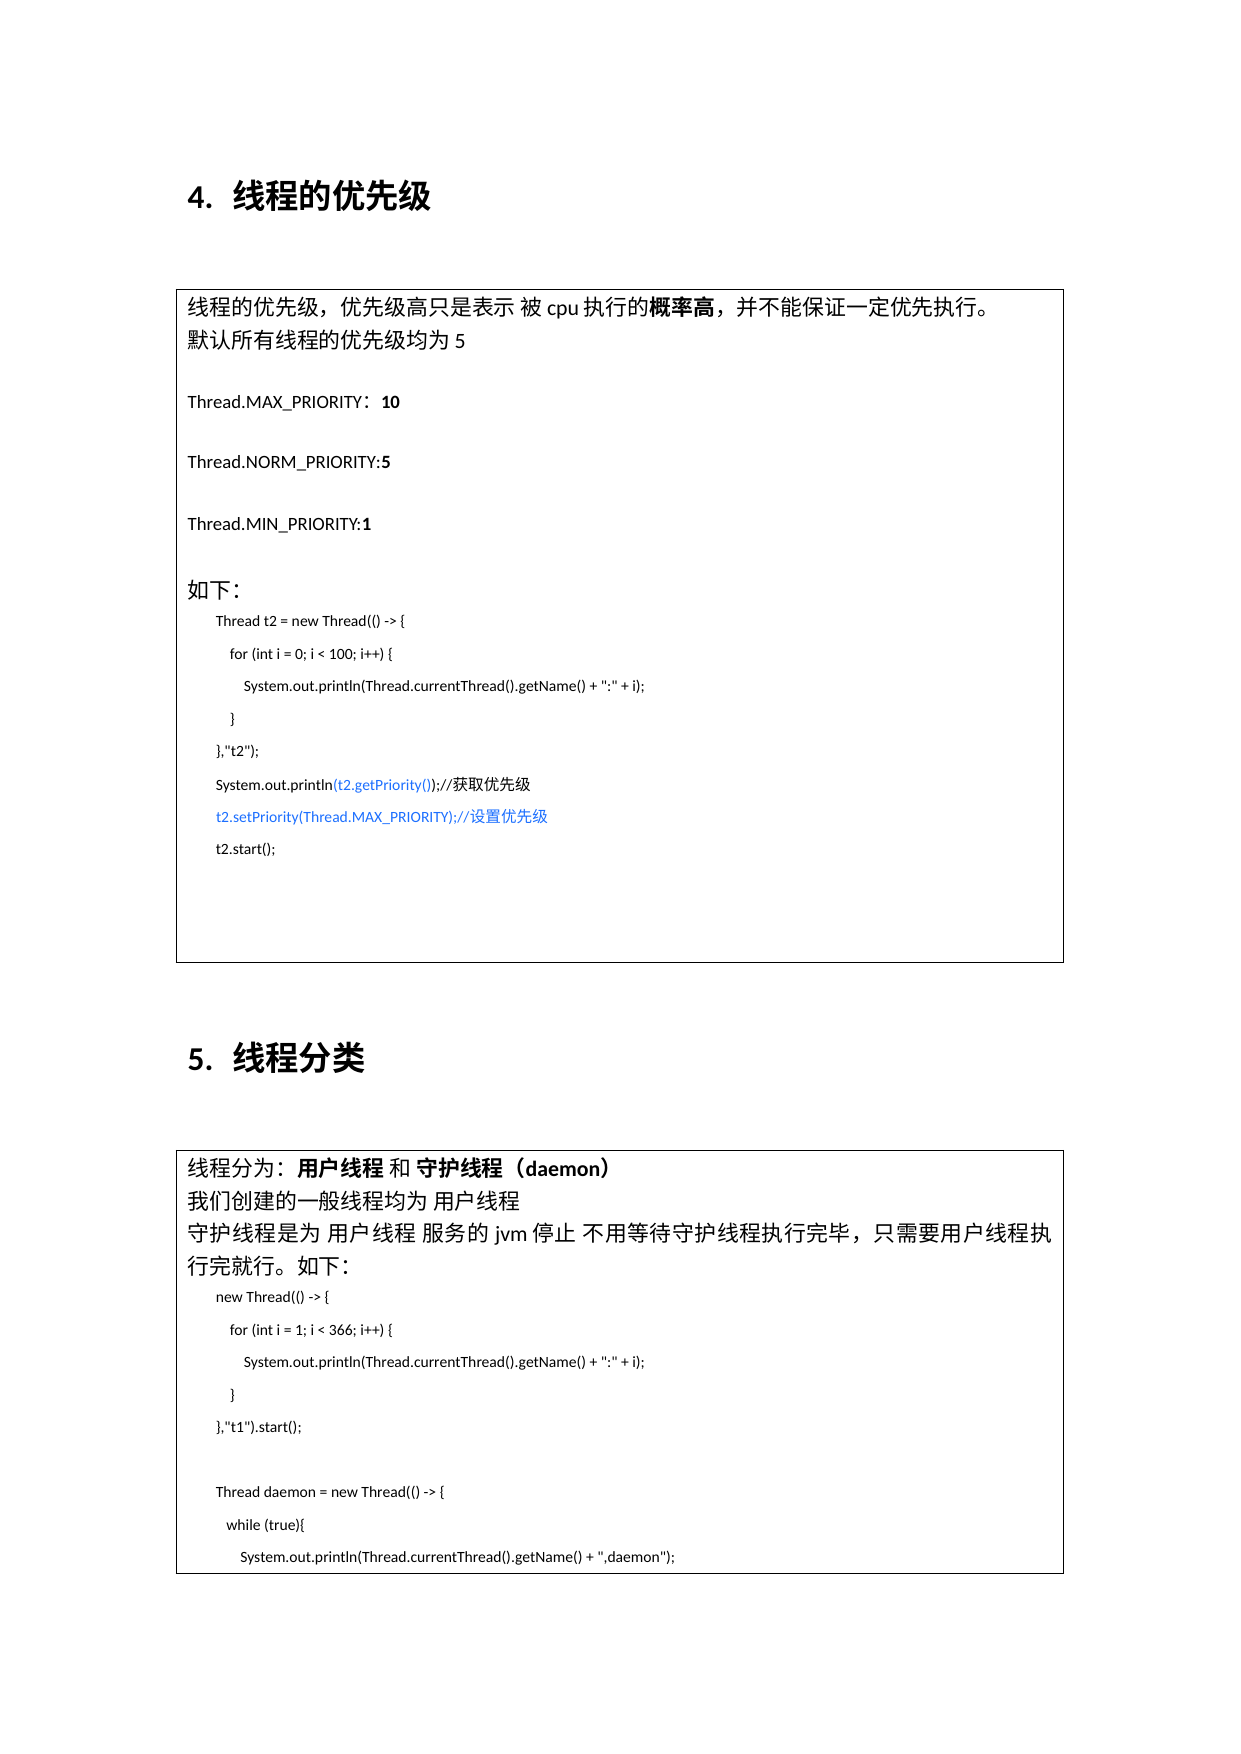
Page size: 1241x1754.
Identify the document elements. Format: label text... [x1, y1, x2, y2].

subtitle 线程的优先级 [187, 162, 1053, 227]
subtitle 线程分类 [187, 1023, 1053, 1088]
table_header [177, 1151, 1063, 1573]
table_header 线程的优先级，优先级高只是表示 被cpu执行的概率高，并不能保证一定优先执行。 默认所有线程的优先级均为5 Thread.MAX_PRIORITY：10 Thread.NORM_PRIORITY:5 Thread.MIN_PRIORITY:1 如下： Thread t2 = new Thread(() -> { for (int i = 0; i < 100; i++) { System.out.println(Thread.currentThread().getName() + ":" + i); } },"t2"); System.out.println(t2.getPriority());//获取优先级 t2.setPriority(Thread.MAX_PRIORITY);//设置优先级 t2.start(); [177, 290, 1063, 962]
